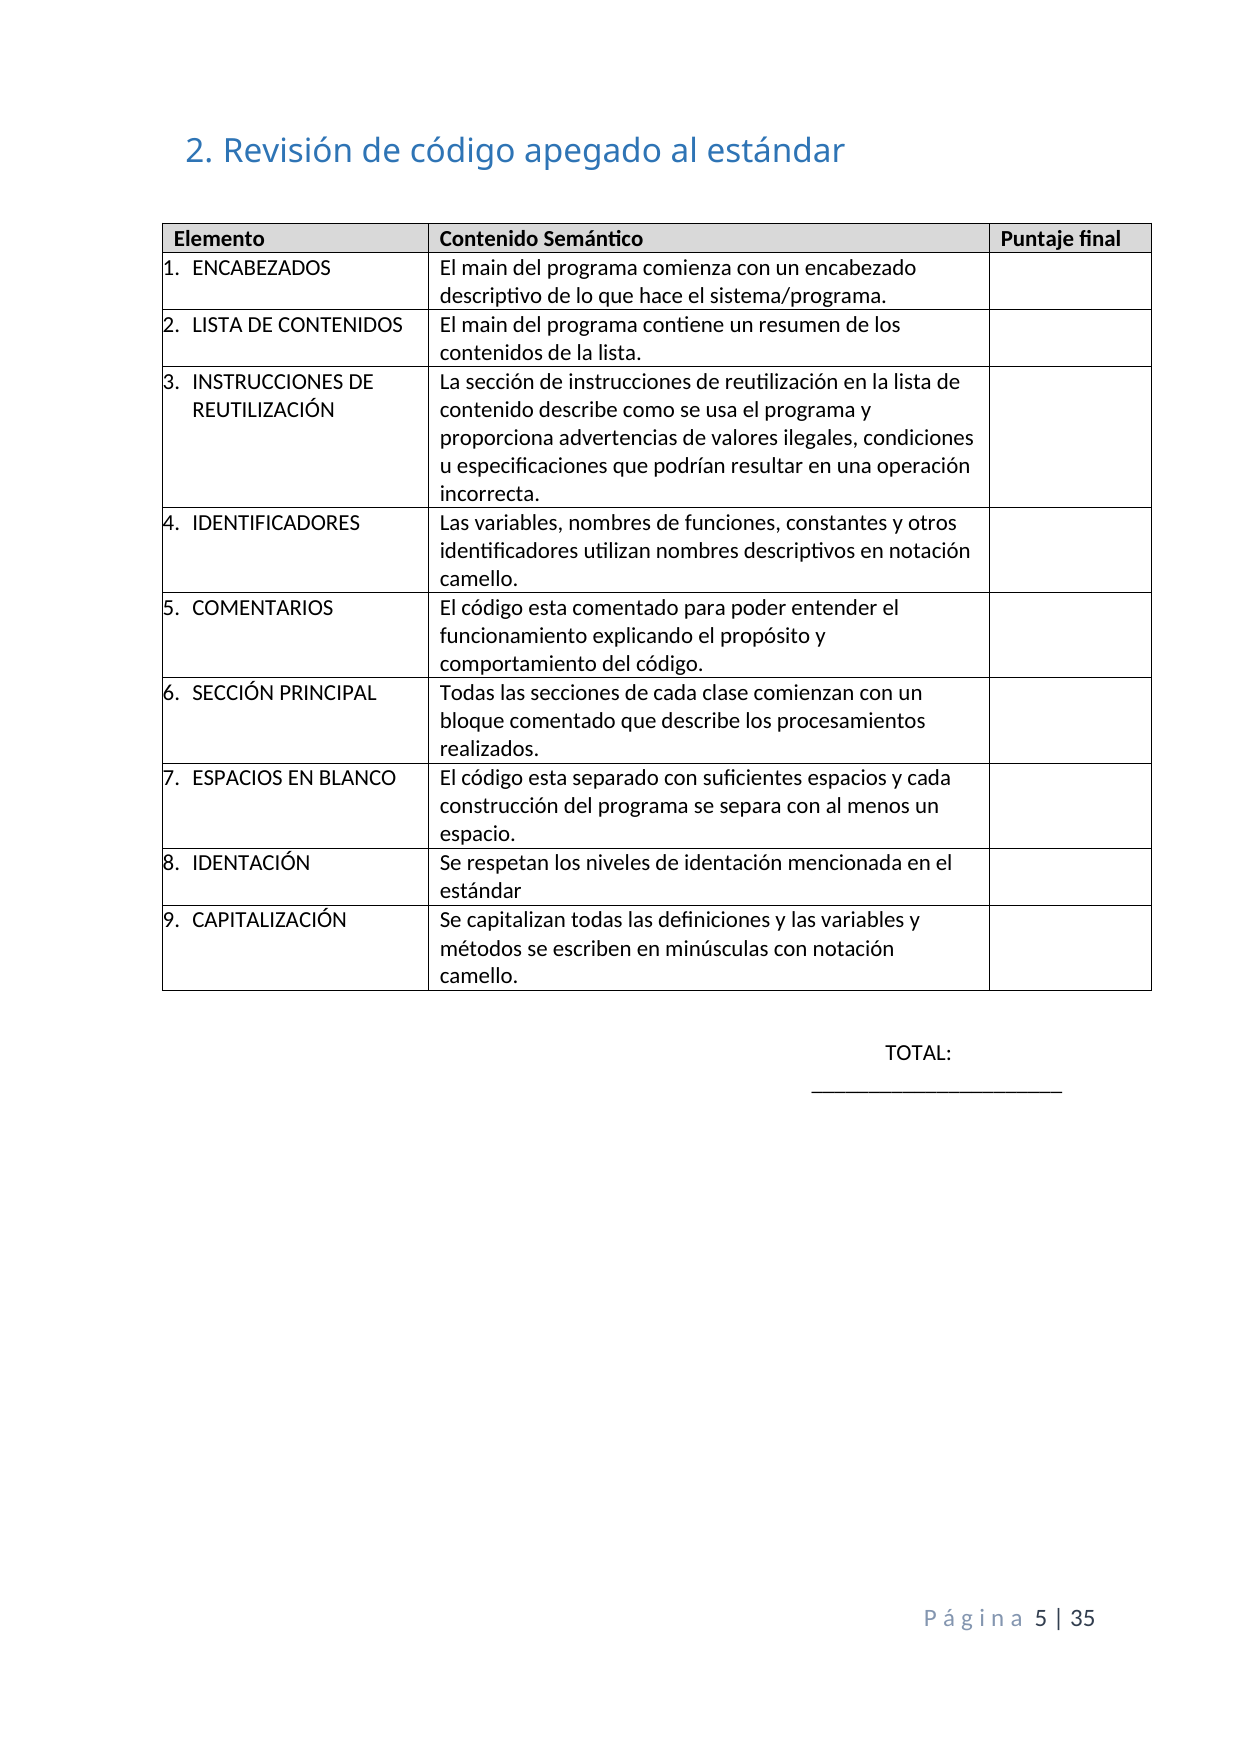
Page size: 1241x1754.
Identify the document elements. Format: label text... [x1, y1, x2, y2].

table_cell [990, 310, 1151, 366]
table_header Contenido Semántico [429, 224, 989, 252]
subtitle Revisión de código apegado al estándar [185, 127, 1122, 172]
table_cell IDENTIFICADORES [163, 508, 428, 592]
table_cell El main del programa contiene un resumen de los contenidos de la lista. [429, 310, 989, 366]
table_cell Se respetan los niveles de identación mencionada en el estándar [429, 849, 989, 904]
table_cell COMENTARIOS [163, 593, 428, 677]
table_cell SECCIÓN PRINCIPAL [163, 678, 428, 762]
text TOTAL: ______________________ [811, 1038, 1122, 1096]
table_cell [990, 593, 1151, 677]
table_header Puntaje final [990, 224, 1151, 252]
table_cell [990, 906, 1151, 990]
table_cell El código esta comentado para poder entender el funcionamiento explicando el propósito y comportamiento del código. [429, 593, 989, 677]
table_cell ESPACIOS EN BLANCO [163, 764, 428, 847]
table_cell Se capitalizan todas las definiciones y las variables y métodos se escriben en minúsculas con notación camello. [429, 906, 989, 990]
table_cell [990, 508, 1151, 592]
table_header Elemento [163, 224, 428, 252]
table_cell [990, 764, 1151, 847]
table_cell INSTRUCCIONES DE REUTILIZACIÓN [163, 367, 428, 507]
table_cell [990, 367, 1151, 507]
table_cell [990, 849, 1151, 904]
table_cell CAPITALIZACIÓN [163, 906, 428, 990]
table_cell El main del programa comienza con un encabezado descriptivo de lo que hace el sistema/programa. [429, 253, 989, 309]
table_cell Todas las secciones de cada clase comienzan con un bloque comentado que describe los procesamientos realizados. [429, 678, 989, 762]
table_cell LISTA DE CONTENIDOS [163, 310, 428, 366]
table_cell [990, 678, 1151, 762]
table_cell Las variables, nombres de funciones, constantes y otros identificadores utilizan nombres descriptivos en notación camello. [429, 508, 989, 592]
table_cell ENCABEZADOS [163, 253, 428, 309]
table_cell El código esta separado con suficientes espacios y cada construcción del programa se separa con al menos un espacio. [429, 764, 989, 847]
table_cell [990, 253, 1151, 309]
table_cell IDENTACIÓN [163, 849, 428, 904]
table_cell La sección de instrucciones de reutilización en la lista de contenido describe como se usa el programa y proporciona advertencias de valores ilegales, condiciones u especificaciones que podrían resultar en una operación incorrecta. [429, 367, 989, 507]
